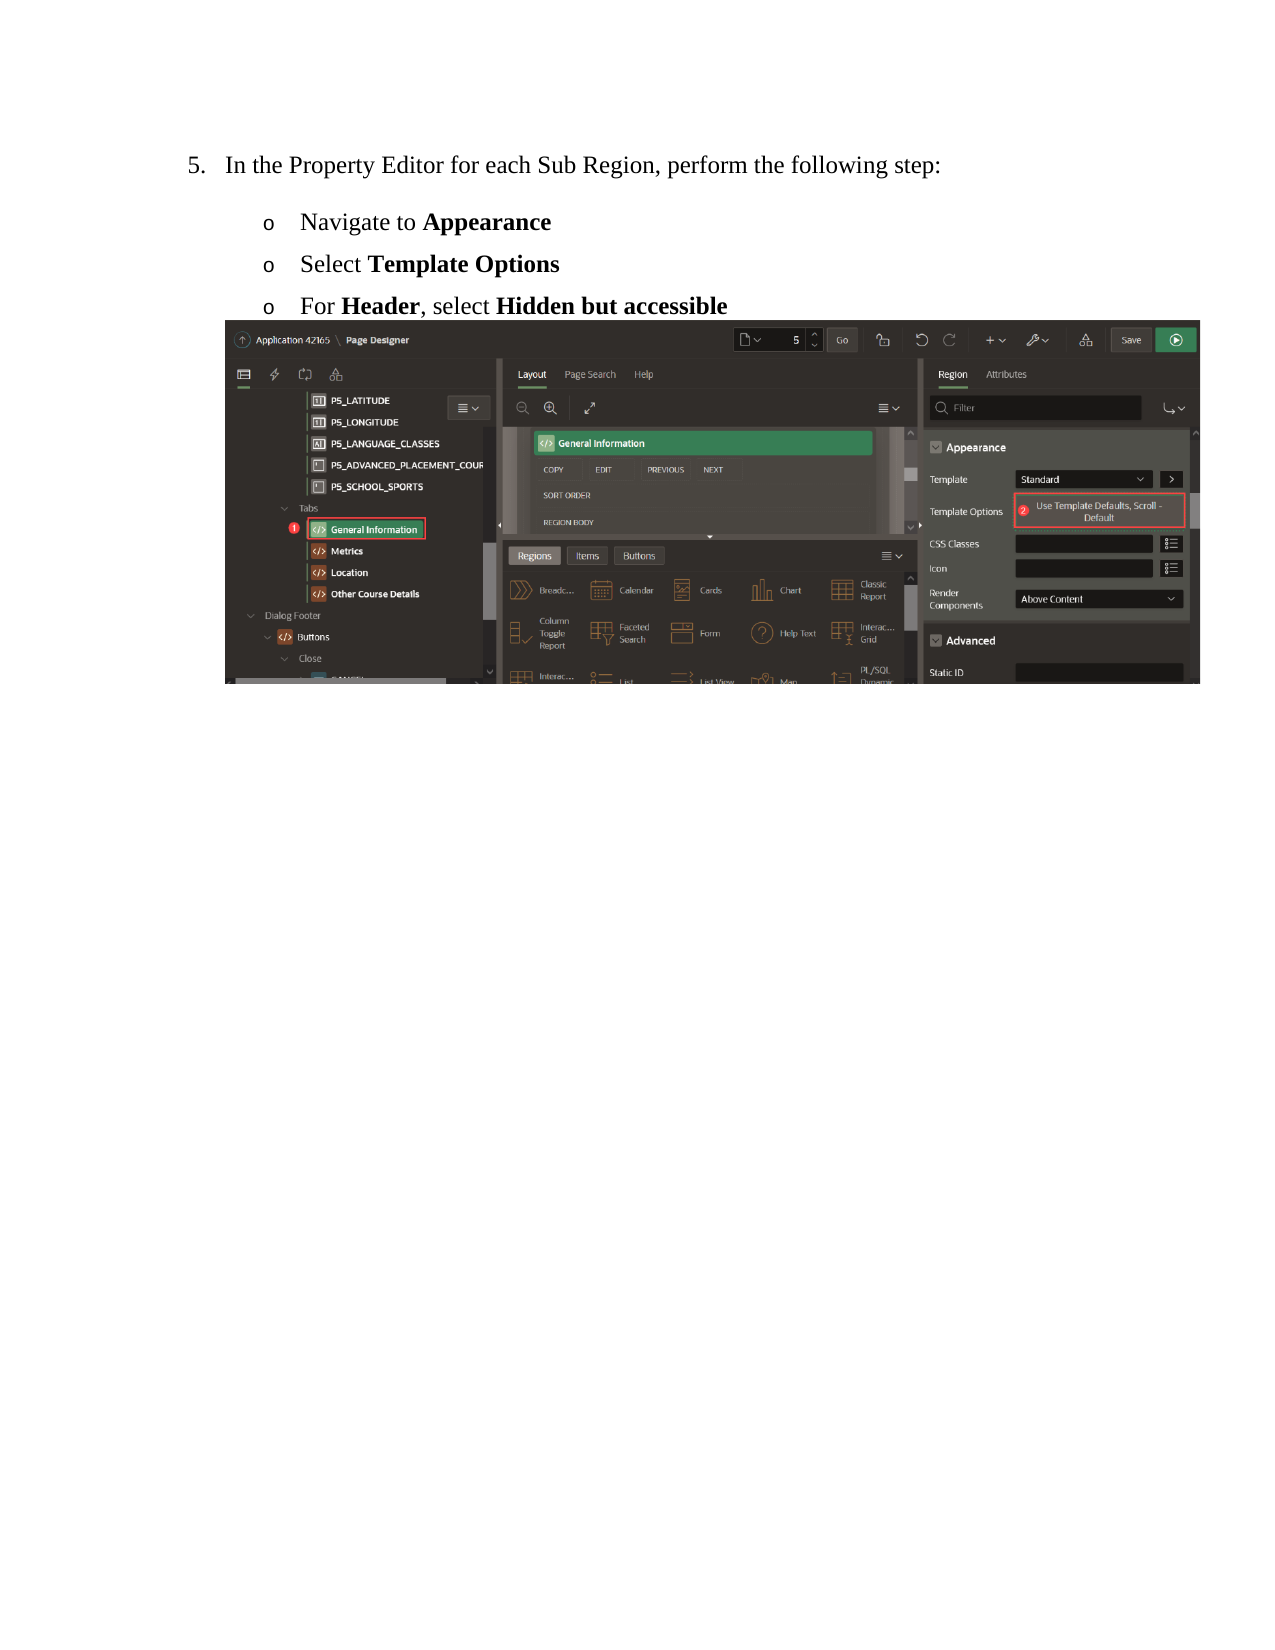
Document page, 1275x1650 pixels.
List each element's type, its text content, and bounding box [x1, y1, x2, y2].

list For Header, select Hidden but accessible [262, 291, 1125, 320]
list In the Property Editor for each Sub Region, perform the following step: [187, 150, 1125, 179]
list Navigate to Appearance [262, 207, 1125, 236]
picture [225, 320, 1200, 684]
list Select Template Options [262, 249, 1125, 278]
